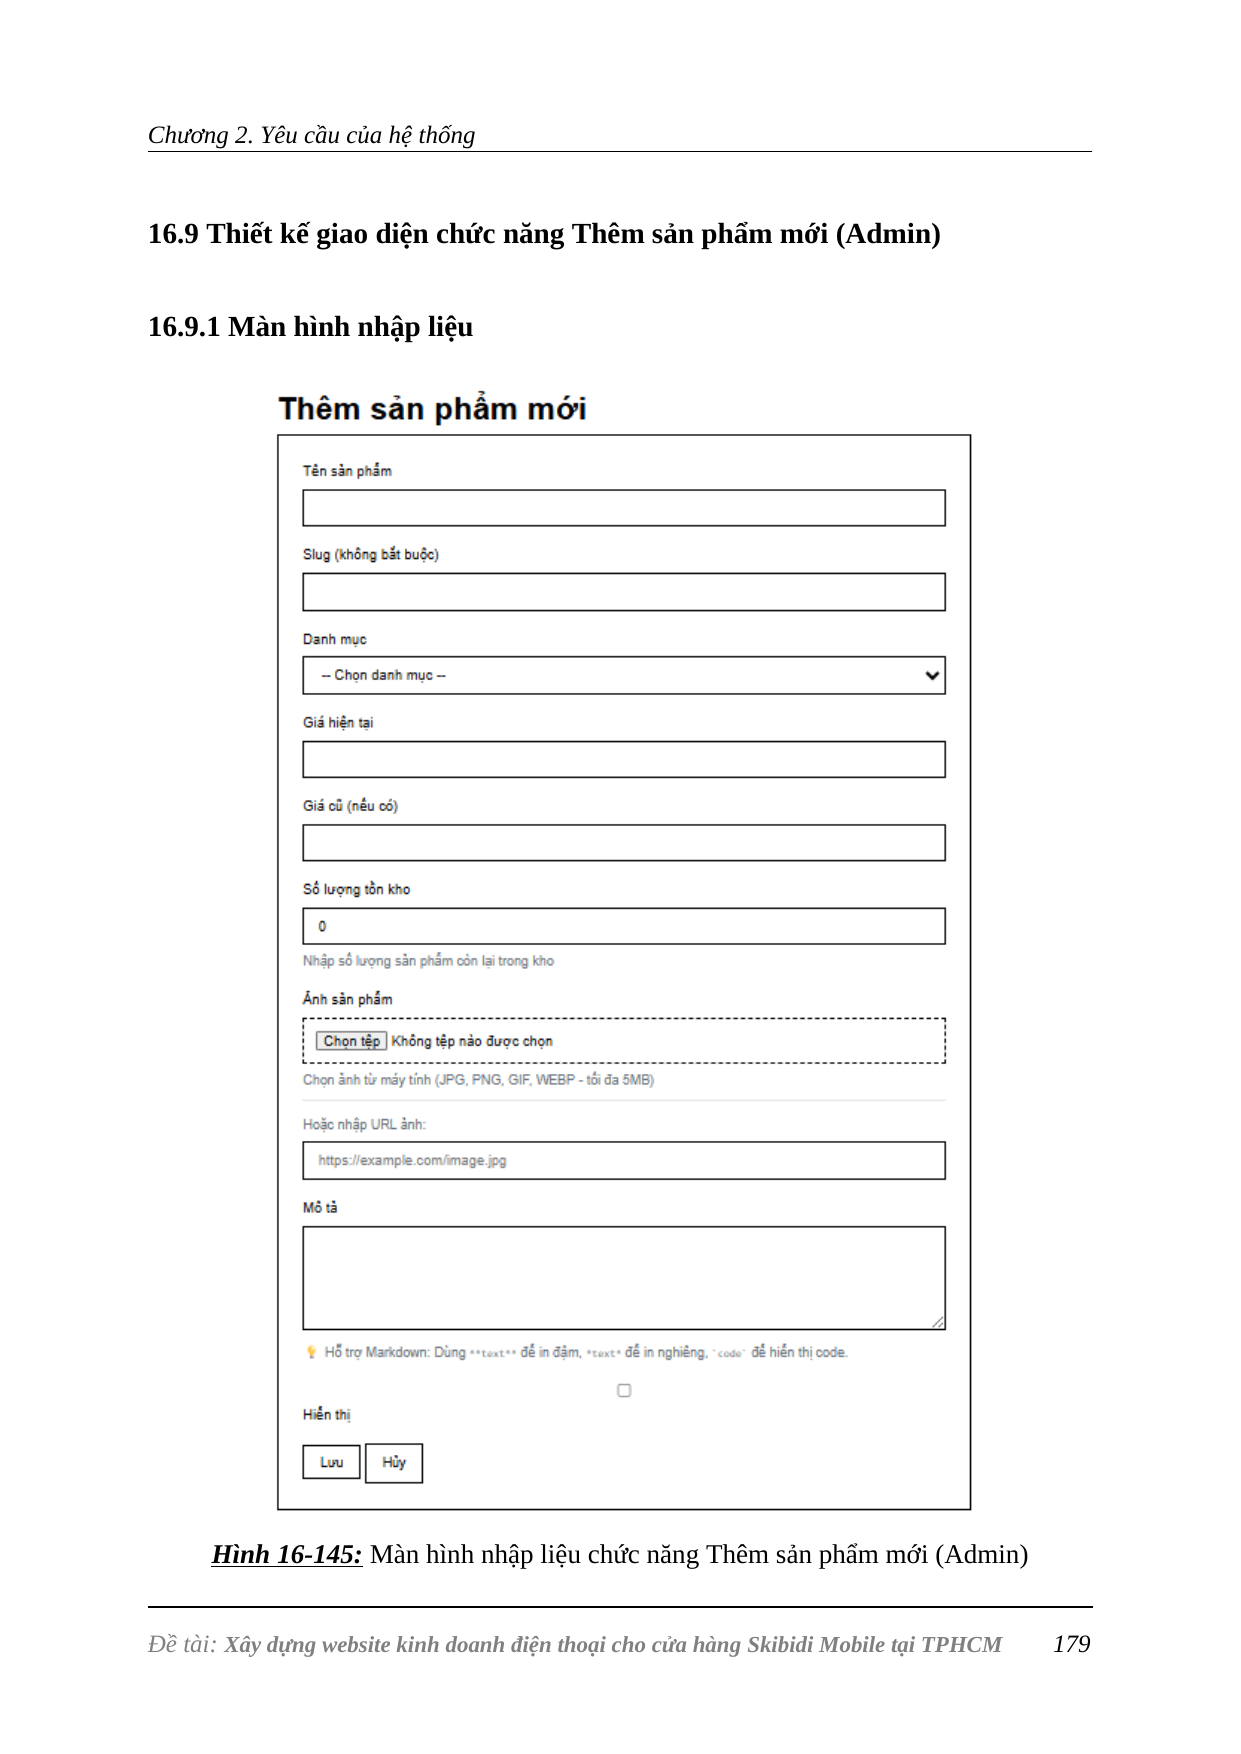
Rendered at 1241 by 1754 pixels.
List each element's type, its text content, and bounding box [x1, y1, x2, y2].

picture [264, 369, 976, 1518]
subtitle Thiết kế giao diện chức năng Thêm sản phẩm mới (Admin) [148, 207, 1092, 253]
subtitle Màn hình nhập liệu [148, 303, 1092, 344]
